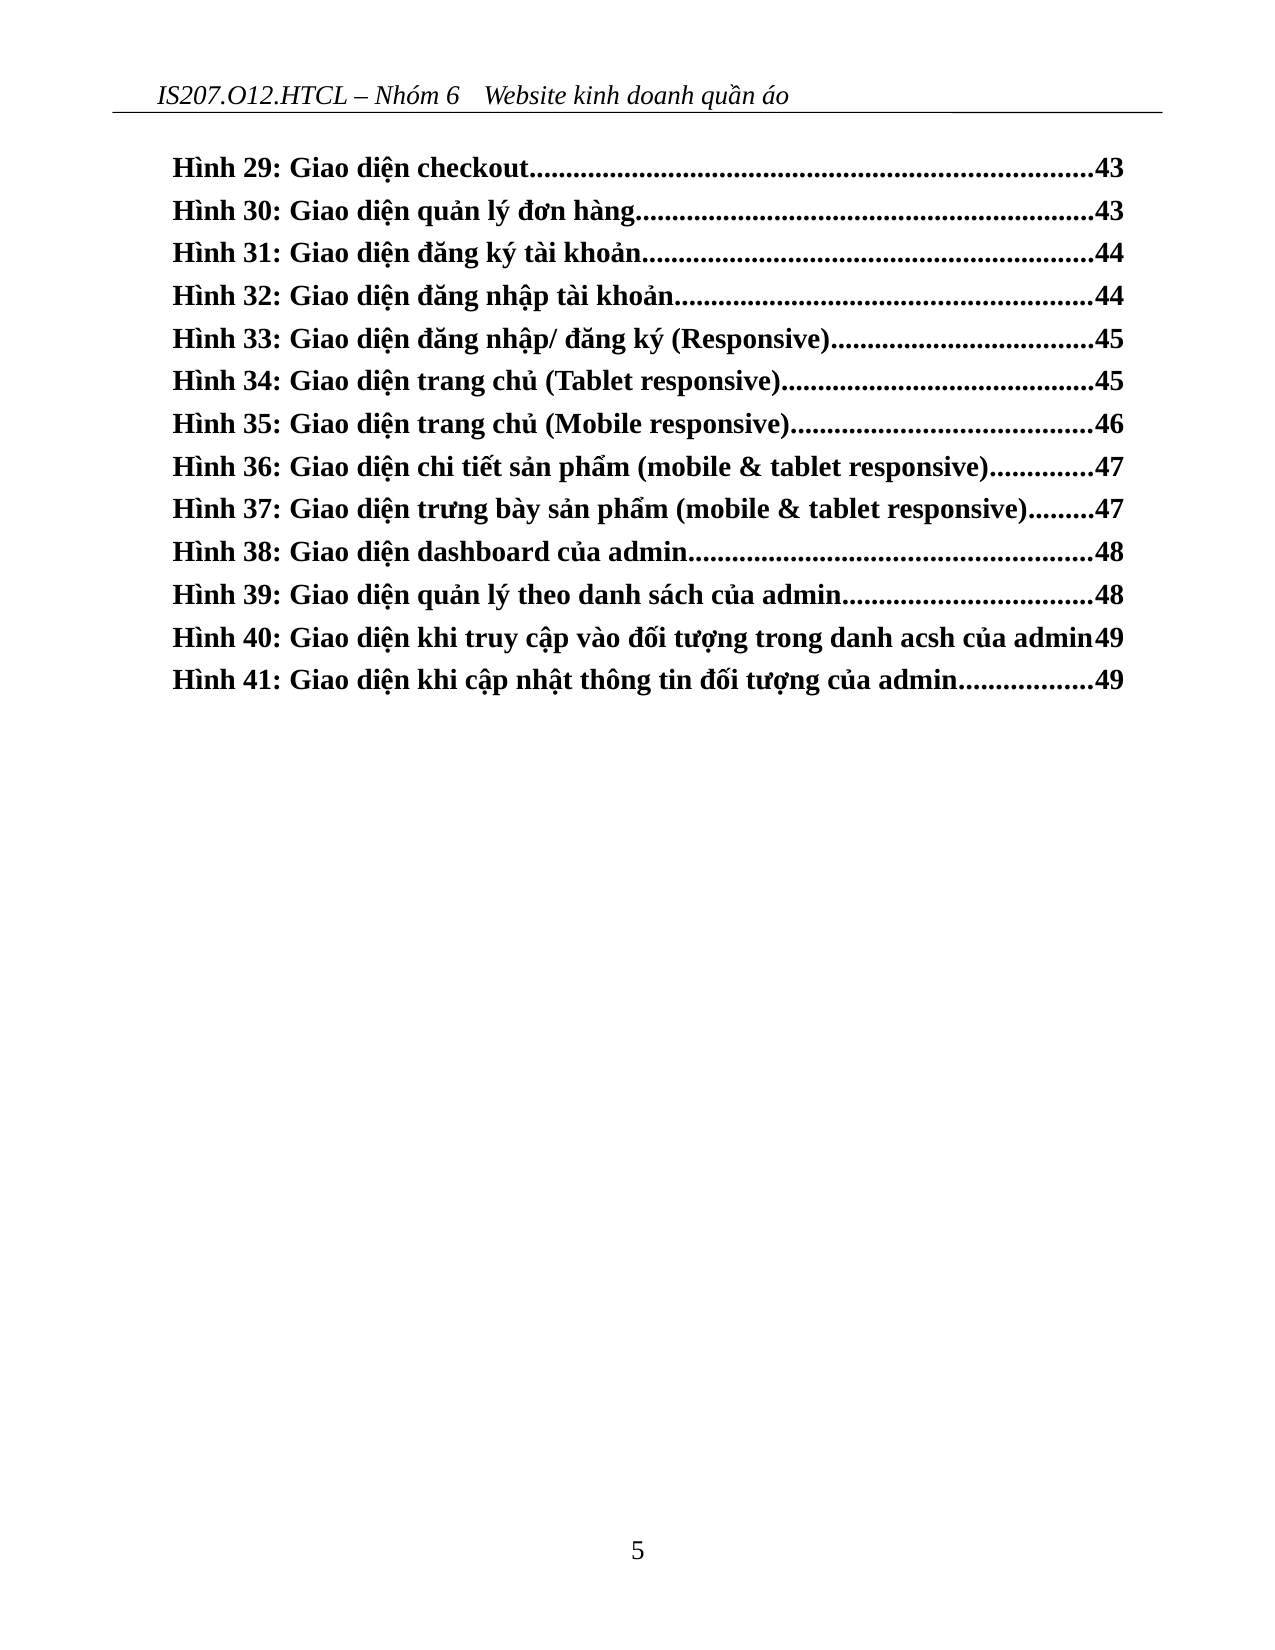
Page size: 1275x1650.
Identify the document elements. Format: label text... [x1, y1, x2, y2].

text Hình 40: Giao diện khi truy cập vào đối tượng trong danh acsh của admin 49 [172, 620, 1125, 653]
text Hình 33: Giao diện đăng nhập/ đăng ký (Responsive) 45 [172, 321, 1125, 354]
text Hình 35: Giao diện trang chủ (Mobile responsive) 46 [172, 406, 1125, 440]
text Hình 36: Giao diện chi tiết sản phẩm (mobile & tablet responsive) 47 [172, 449, 1125, 482]
text Hình 30: Giao diện quản lý đơn hàng 43 [172, 193, 1125, 226]
text Hình 31: Giao diện đăng ký tài khoản 44 [172, 235, 1125, 269]
text Hình 34: Giao diện trang chủ (Tablet responsive) 45 [172, 363, 1125, 397]
text Hình 41: Giao diện khi cập nhật thông tin đối tượng của admin 49 [172, 662, 1125, 696]
text Hình 38: Giao diện dashboard của admin 48 [172, 534, 1125, 568]
text Hình 39: Giao diện quản lý theo danh sách của admin 48 [172, 577, 1125, 611]
text Hình 32: Giao diện đăng nhập tài khoản 44 [172, 278, 1125, 312]
text Hình 37: Giao diện trưng bày sản phẩm (mobile & tablet responsive) 47 [172, 492, 1125, 525]
text Hình 29: Giao diện checkout 43 [172, 150, 1125, 183]
